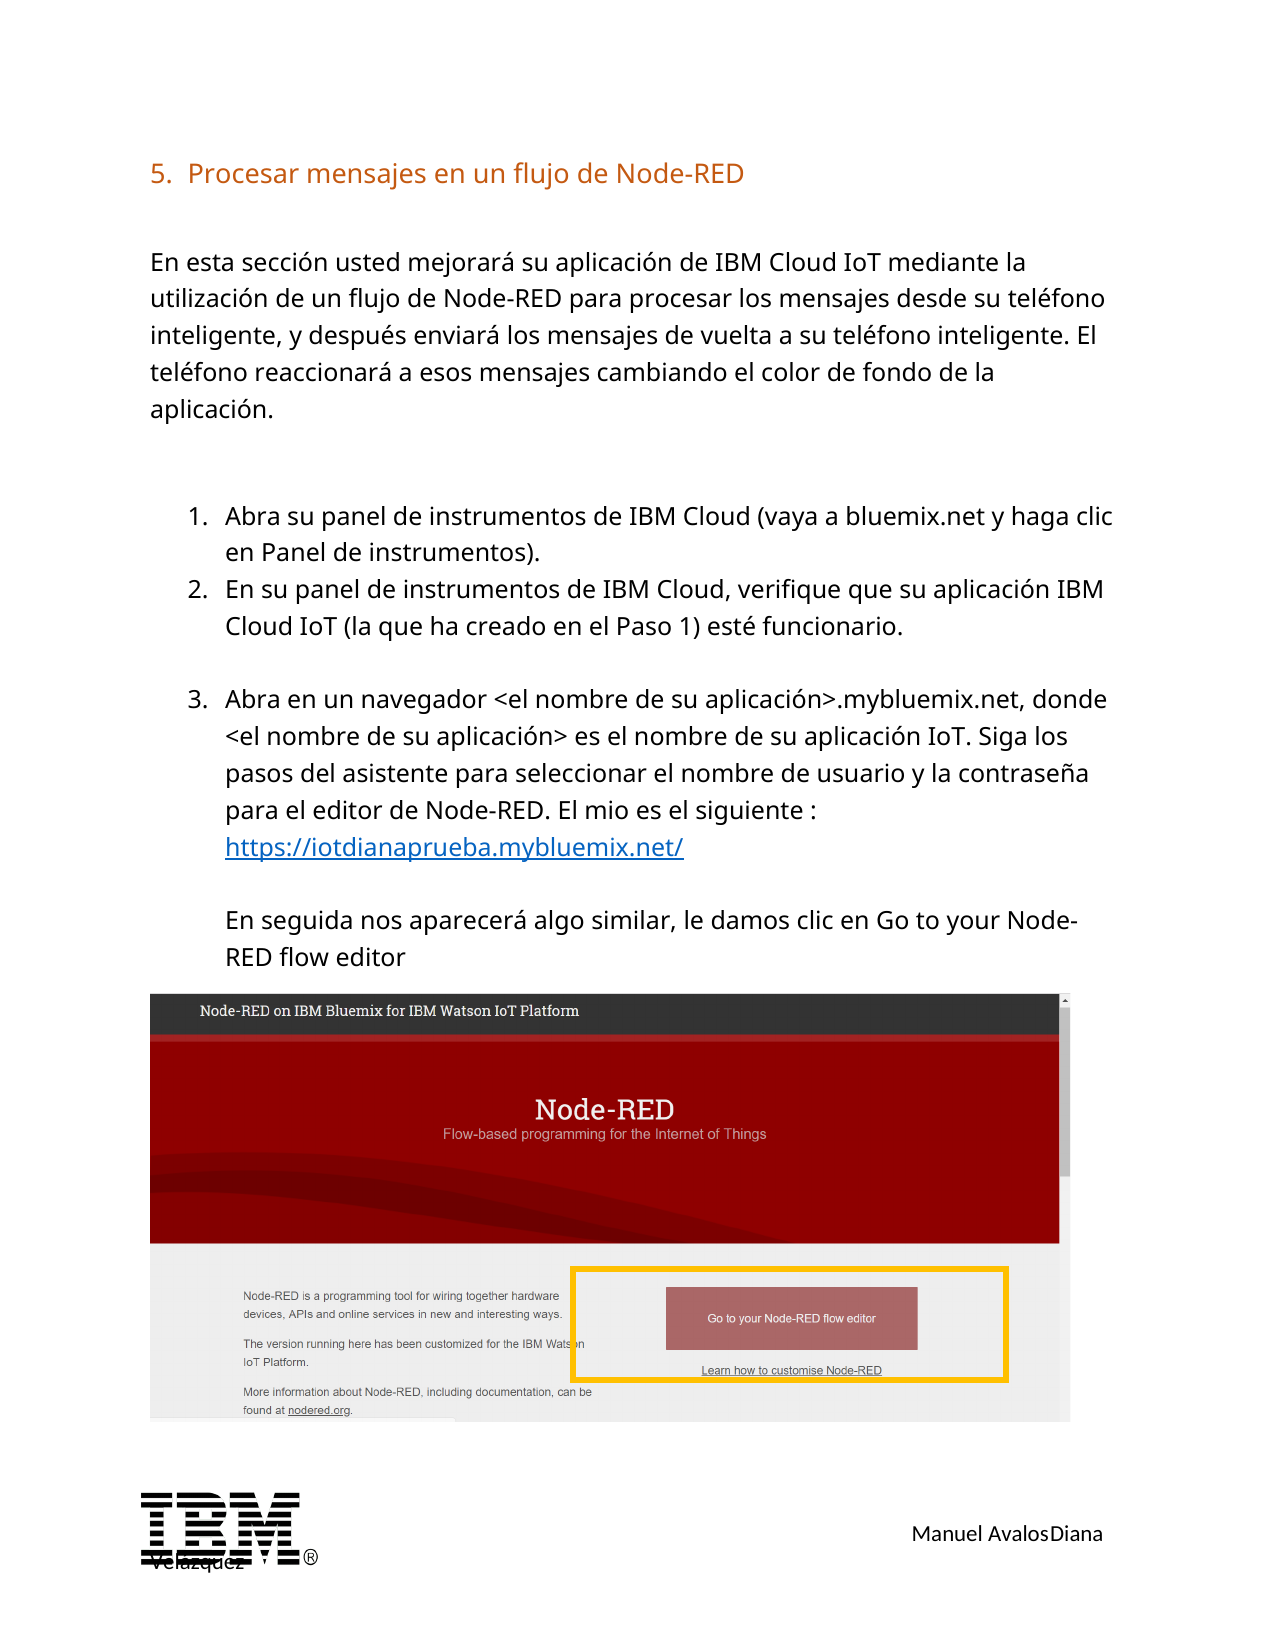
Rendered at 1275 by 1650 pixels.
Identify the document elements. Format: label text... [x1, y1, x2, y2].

list Abra en un navegador <el nombre de su aplicación>.mybluemix.net, donde <el nombre de su aplicación> es el nombre de su aplicación IoT. Siga los pasos del asistente para seleccionar el nombre de usuario y la contraseña para el editor de Node-RED. El mio es el siguiente : https://iotdianaprueba.mybluemix.net/ [187, 682, 1125, 863]
picture [125, 993, 1071, 1643]
list Abra su panel de instrumentos de IBM Cloud (vaya a bluemix.net y haga clic en Panel de instrumentos). [187, 498, 1125, 569]
subtitle Procesar mensajes en un flujo de Node-RED [150, 154, 1125, 191]
text En esta sección usted mejorará su aplicación de IBM Cloud IoT mediante la utilización de un flujo de Node-RED para procesar los mensajes desde su teléfono inteligente, y después enviará los mensajes de vuelta a su teléfono inteligente. El teléfono reaccionará a esos mensajes cambiando el color de fondo de la aplicación. [150, 244, 1125, 426]
list En su panel de instrumentos de IBM Cloud, verifique que su aplicación IBM Cloud IoT (la que ha creado en el Paso 1) esté funcionario. [187, 572, 1125, 643]
list En seguida nos aparecerá algo similar, le damos clic en Go to your Node-RED flow editor [225, 903, 1125, 974]
